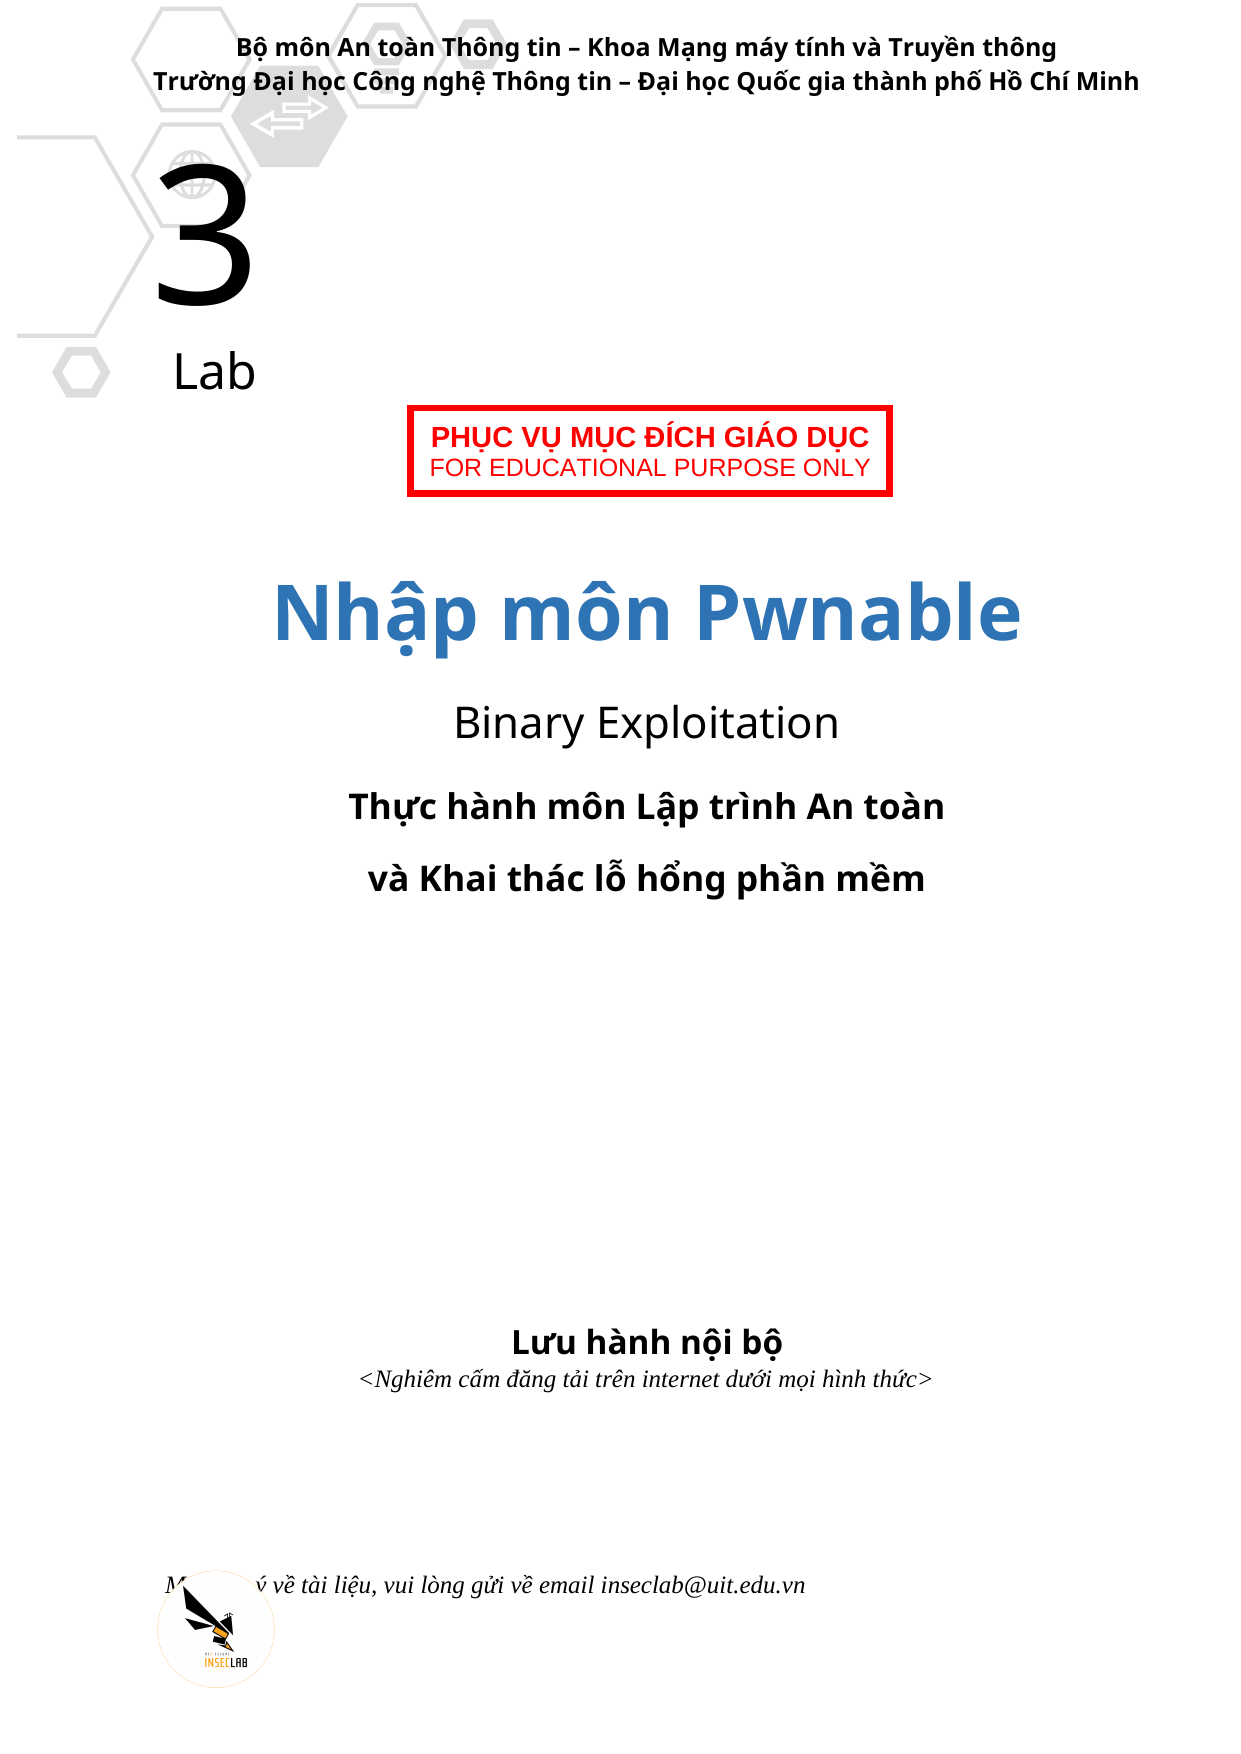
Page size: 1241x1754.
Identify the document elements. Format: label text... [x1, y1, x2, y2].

text <Nghiêm cấm đăng tải trên internet dưới mọi hình thức> [150, 1364, 1144, 1393]
text Nhập môn Pwnable [150, 558, 1144, 663]
text 3 [150, 98, 1144, 361]
text và Khai thác lỗ hổng phần mềm [150, 854, 1144, 902]
text Thực hành môn Lập trình An toàn [150, 781, 1144, 830]
text Lưu hành nội bộ [150, 1319, 1144, 1364]
text Binary Exploitation [150, 692, 1144, 752]
picture [150, 1563, 282, 1695]
